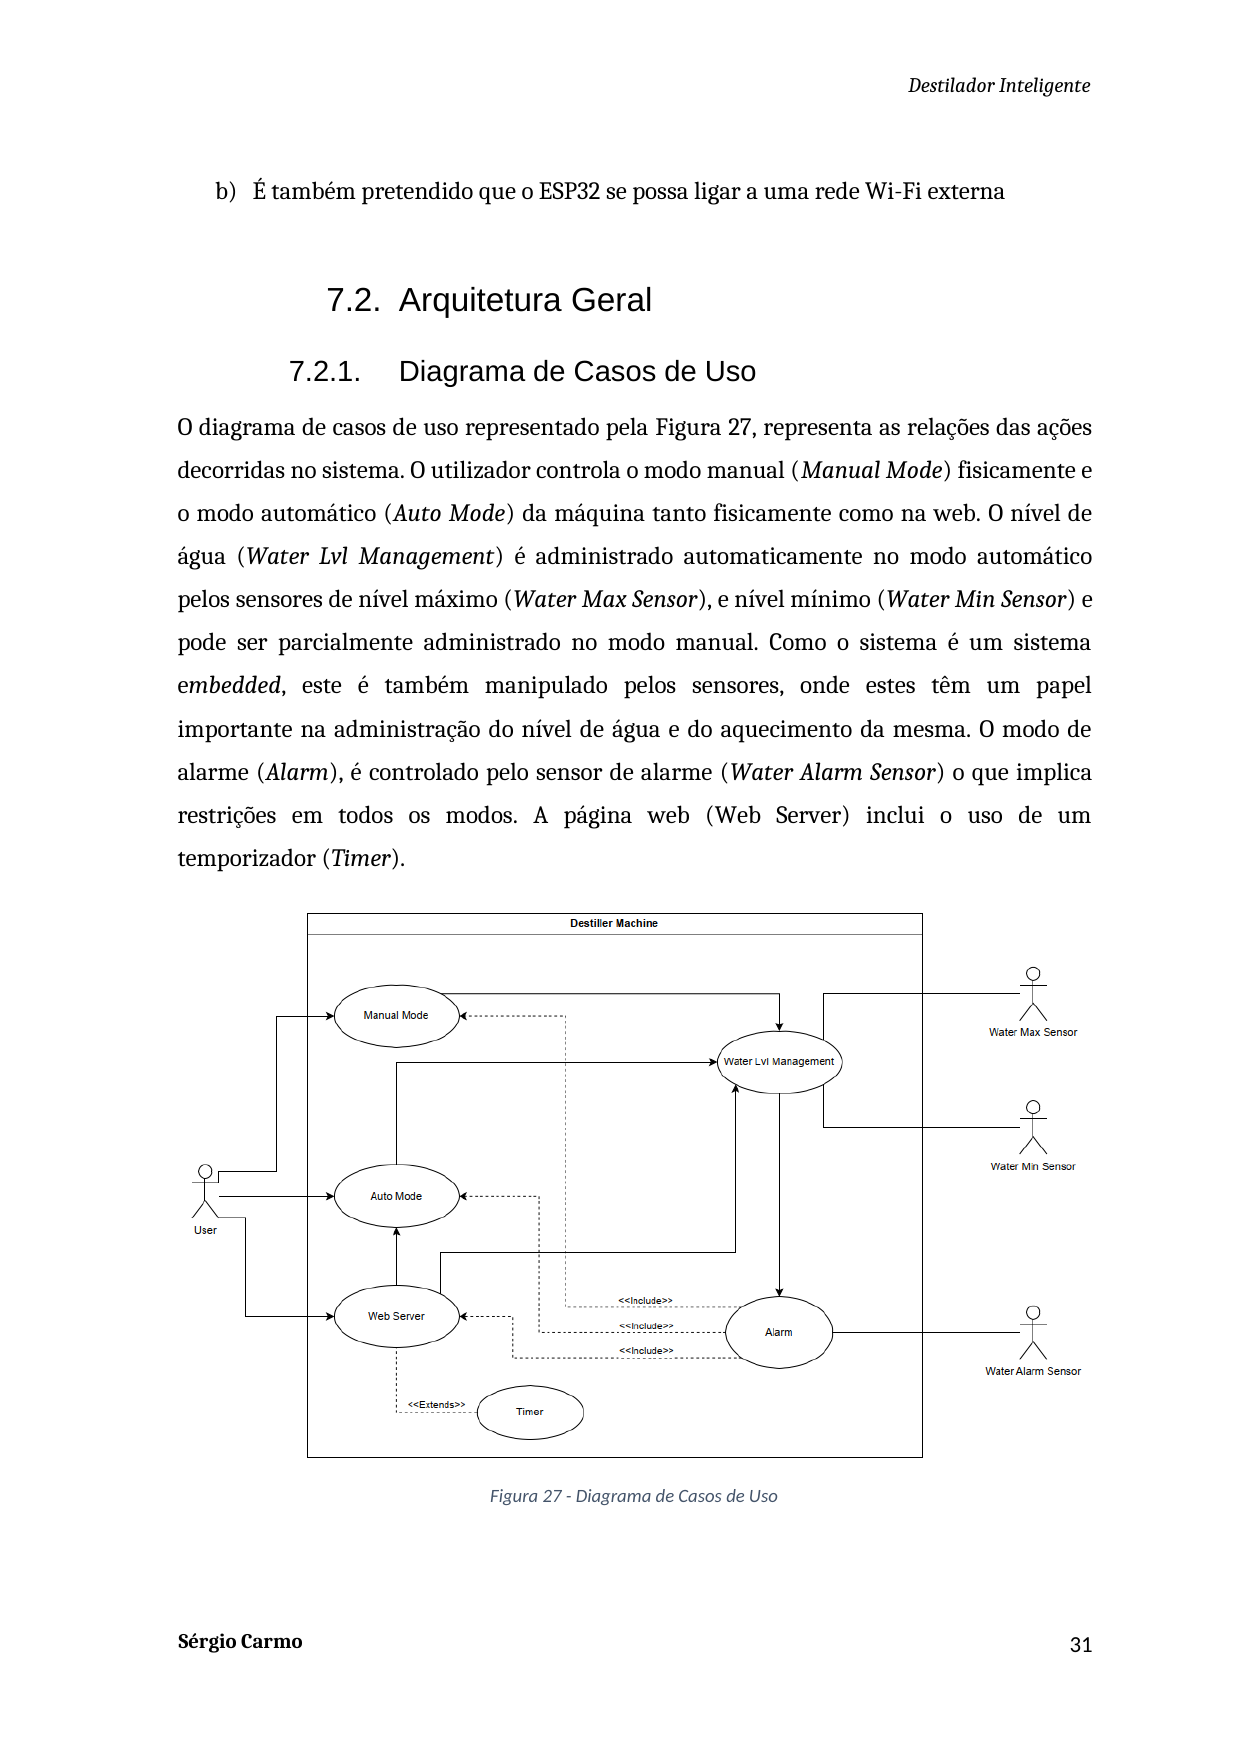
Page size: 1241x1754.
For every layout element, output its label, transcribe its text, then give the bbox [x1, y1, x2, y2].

subtitle Arquitetura Geral [326, 280, 1092, 318]
text Figura 27 - Diagrama de Casos de Uso [177, 1484, 1092, 1507]
picture [186, 899, 1084, 1466]
list É também pretendido que o ESP32 se possa ligar a uma rede Wi-Fi externa [215, 177, 1092, 206]
subtitle Diagrama de Casos de Uso [288, 354, 1092, 387]
text O diagrama de casos de uso representado pela Figura 27, representa as relações das ações decorridas no sistema. O utilizador controla o modo manual (Manual Mode) fisicamente e o modo automático (Auto Mode) da máquina tanto fisicamente como na web. O nível de água (Water Lvl Management) é administrado automaticamente no modo automático pelos sensores de nível máximo (Water Max Sensor), e nível mínimo (Water Min Sensor) e pode ser parcialmente administrado no modo manual. Como o sistema é um sistema embedded, este é também manipulado pelos sensores, onde estes têm um papel importante na administração do nível de água e do aquecimento da mesma. O modo de alarme (Alarm), é controlado pelo sensor de alarme (Water Alarm Sensor) o que implica restrições em todos os modos. A página web (Web Server) inclui o uso de um temporizador (Timer). [177, 413, 1092, 873]
